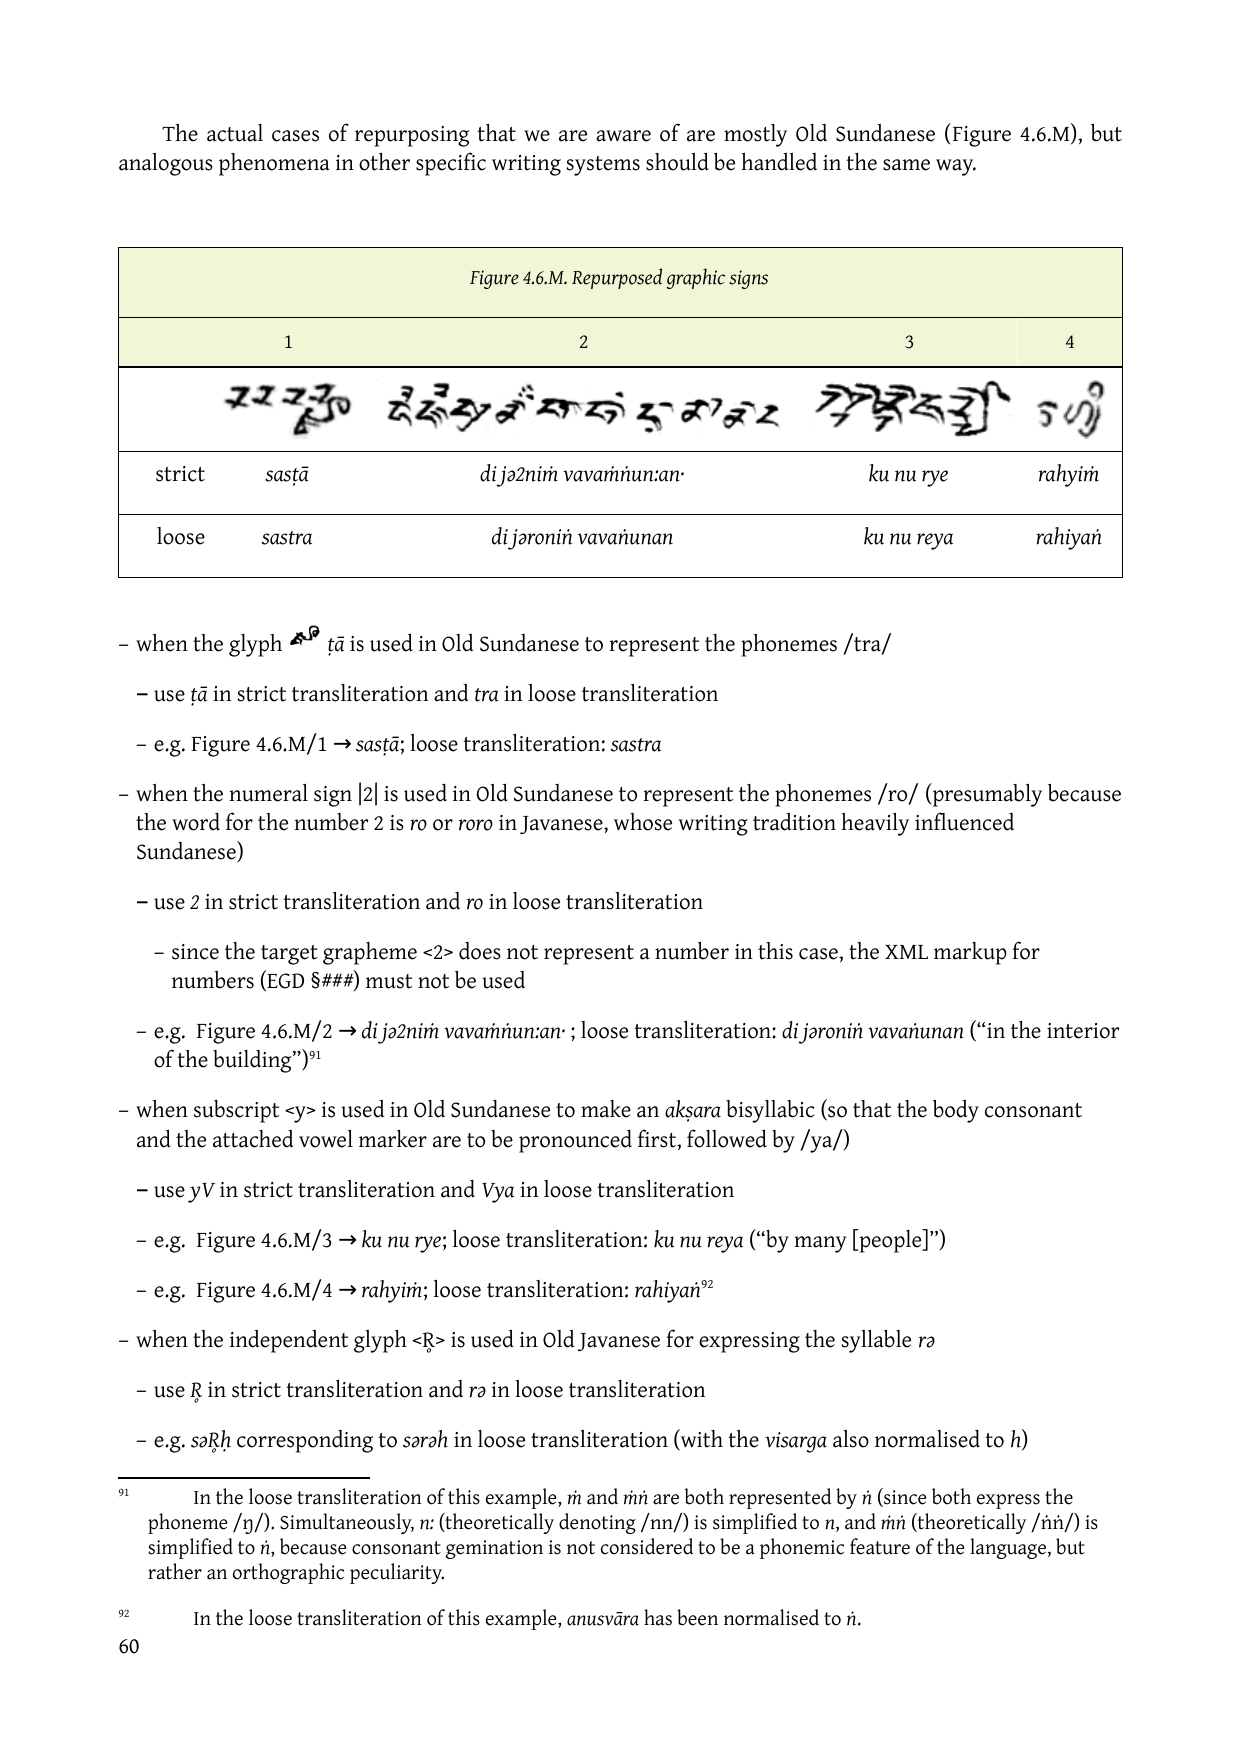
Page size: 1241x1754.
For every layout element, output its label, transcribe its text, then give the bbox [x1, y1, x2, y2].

table_cell [211, 368, 365, 451]
table_cell [801, 368, 1017, 451]
table_cell 3 [801, 318, 1017, 366]
table_cell di jәroniṅ vavaṅunan [365, 515, 801, 577]
list e.g. sǝR̥ḥ corresponding to sǝrǝh in loose transliteration (with the visarga also normalised to h) [136, 1424, 1122, 1453]
table_cell sastra [211, 515, 365, 577]
list when the numeral sign |2| is used in Old Sundanese to represent the phonemes /ro/ (presumably because the word for the number 2 is ro or roro in Javanese, whose writing tradition heavily influenced Sundanese) [118, 778, 1122, 865]
table_cell [1018, 368, 1122, 451]
picture [376, 379, 790, 439]
table_cell [119, 368, 211, 451]
table_cell sasṭā [211, 452, 365, 514]
list when the glyph ṭā is used in Old Sundanese to represent the phonemes /tra/ [118, 628, 1122, 657]
list when the independent glyph <R̥> is used in Old Javanese for expressing the syllable rǝ [118, 1324, 1122, 1353]
table_cell di jә2niṁ vavaṁṅun:an· [365, 452, 801, 514]
text The actual cases of repurposing that we are aware of are mostly Old Sundanese (Figure 4.6.B), but analogous phenomena in other specific writing systems should be handled in the same way. [118, 118, 1122, 176]
table_header Figure 4.6.B. Repurposed graphic signs [119, 248, 1122, 317]
table_cell rahyiṁ [1018, 452, 1122, 514]
table_cell ku nu reya [801, 515, 1017, 577]
table_cell [119, 318, 211, 366]
table_cell loose [119, 515, 211, 577]
list use yV in strict transliteration and Vya in loose transliteration [136, 1174, 1122, 1203]
table_cell 1 [211, 318, 365, 366]
table_cell ku nu rye [801, 452, 1017, 514]
list since the target grapheme <2> does not represent a number in this case, the XML markup for numbers (EGD §###) must not be used [153, 936, 1122, 994]
list e.g. Figure 4.6.B/4 → rahyiṁ; loose transliteration: rahiyaṅ [136, 1274, 1122, 1303]
table_cell rahiyaṅ [1018, 515, 1122, 577]
table_cell 4 [1018, 318, 1122, 366]
table_cell 2 [365, 318, 801, 366]
picture [1033, 379, 1107, 439]
list e.g. Figure 4.6.B/3 → ku nu rye; loose transliteration: ku nu reya (“by many [people]”) [136, 1224, 1122, 1253]
picture [287, 621, 322, 652]
table_cell [365, 368, 801, 451]
list when subscript <y> is used in Old Sundanese to make an akṣara bisyllabic (so that the body consonant and the attached vowel marker are to be pronounced first, followed by /ya/) [118, 1094, 1122, 1153]
picture [218, 379, 358, 439]
list use ṭā in strict transliteration and tra in loose transliteration [136, 678, 1122, 707]
list use R̥ in strict transliteration and rǝ in loose transliteration [136, 1374, 1122, 1403]
list e.g. Figure 4.6.B/1 → sasṭā; loose transliteration: sastra [136, 728, 1122, 757]
list e.g. Figure 4.6.B/2 → di jә2niṁ vavaṁṅun:an· ; loose transliteration: di jәroniṅ vavaṅunan (“in the interior of the building”) [136, 1015, 1122, 1074]
list use 2 in strict transliteration and ro in loose transliteration [136, 886, 1122, 915]
table_cell strict [119, 452, 211, 514]
picture [807, 379, 1012, 439]
